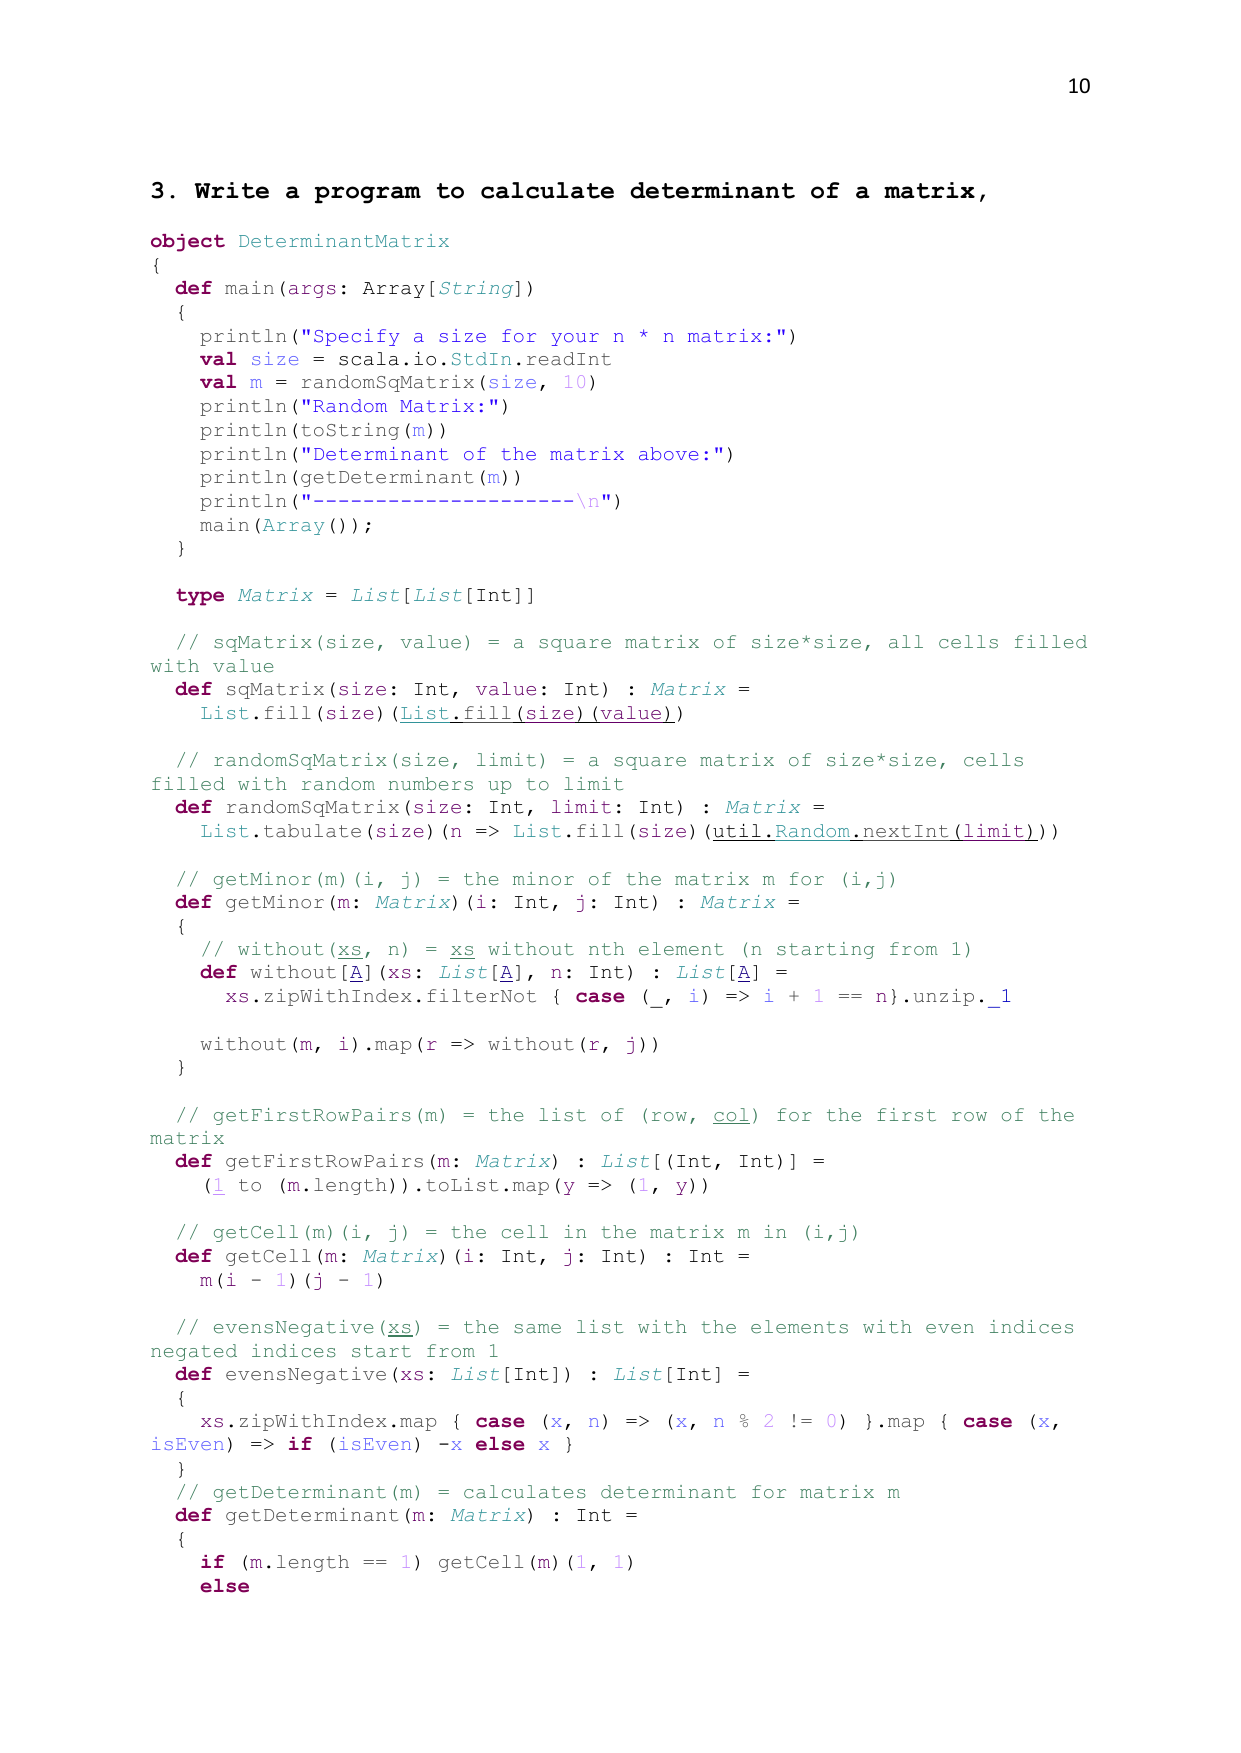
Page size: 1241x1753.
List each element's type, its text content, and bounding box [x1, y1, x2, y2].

text def getMinor(m: Matrix)(i: Int, j: Int) : Matrix = [175, 890, 925, 913]
text def randomSqMatrix(size: Int, limit: Int) : Matrix = [175, 795, 850, 818]
text println("Specify a size for your n * n matrix:") [200, 323, 825, 347]
text println(toString(m)) [200, 418, 825, 441]
text { [175, 1386, 212, 1409]
text isEven) => if (isEven) -x else x } [150, 1432, 600, 1456]
text println("Random Matrix:") [200, 394, 825, 418]
text def sqMatrix(size: Int, value: Int) : Matrix = [175, 677, 775, 700]
text // getCell(m)(i, j) = the cell in the matrix m in (i,j) [175, 1220, 887, 1244]
text { [150, 252, 475, 276]
text xs.zipWithIndex.map { case (x, n) => (x, n % 2 != 0) }.map { case (x, [200, 1408, 1088, 1432]
text println(getDeterminant(m)) [200, 465, 762, 488]
text negated indices start from 1 [150, 1338, 1100, 1362]
text } [175, 1055, 687, 1078]
text type Matrix = List[List[Int]] [175, 582, 562, 606]
text { [175, 1527, 212, 1551]
text 3. Write a program to calculate determinant of a matrix, [150, 176, 1015, 205]
text with value [150, 654, 1112, 677]
text } [175, 1456, 212, 1480]
text def without[A](xs: List[A], n: Int) : List[A] = [200, 961, 1038, 983]
text val size = scala.io.StdIn.readInt [200, 347, 825, 370]
text without(m, i).map(r => without(r, j)) [200, 1031, 687, 1055]
text matrix [150, 1126, 1100, 1149]
text List.tabulate(size)(n => List.fill(size)(util.Random.nextInt(limit))) [200, 819, 1088, 842]
text xs.zipWithIndex.filterNot { case (_, i) => i + 1 == n}.unzip._1 [225, 984, 1038, 1007]
text def getDeterminant(m: Matrix) : Int = [175, 1503, 662, 1527]
text { [175, 300, 562, 323]
text println("---------------------\n") [200, 488, 762, 512]
text (1 to (m.length)).toList.map(y => (1, y)) [200, 1173, 850, 1197]
text // without(xs, n) = xs without nth element (n starting from 1) [200, 937, 1038, 961]
text def main(args: Array[String]) [175, 276, 562, 299]
text filled with random numbers up to limit [150, 772, 1050, 795]
text val m = randomSqMatrix(size, 10) [200, 370, 825, 393]
text // getDeterminant(m) = calculates determinant for matrix m [175, 1480, 925, 1503]
text // getFirstRowPairs(m) = the list of (row, col) for the first row of the [175, 1102, 1100, 1126]
text 10 [1067, 71, 1116, 99]
text // evensNegative(xs) = the same list with the elements with even indices [175, 1314, 1100, 1338]
text def getCell(m: Matrix)(i: Int, j: Int) : Int = [175, 1244, 887, 1267]
text main(Array()); [200, 512, 762, 536]
text else [200, 1574, 275, 1597]
text def getFirstRowPairs(m: Matrix) : List[(Int, Int)] = [175, 1149, 850, 1172]
text def evensNegative(xs: List[Int]) : List[Int] = [175, 1361, 775, 1385]
text { [175, 913, 925, 937]
text object DeterminantMatrix [150, 228, 475, 252]
text // getMinor(m)(i, j) = the minor of the matrix m for (i,j) [175, 866, 925, 890]
text // randomSqMatrix(size, limit) = a square matrix of size*size, cells [175, 748, 1050, 772]
text println("Determinant of the matrix above:") [200, 441, 762, 465]
text if (m.length == 1) getCell(m)(1, 1) [200, 1550, 662, 1573]
text m(i - 1)(j - 1) [200, 1267, 887, 1291]
text // sqMatrix(size, value) = a square matrix of size*size, all cells filled [175, 630, 1112, 654]
text List.fill(size)(List.fill(size)(value)) [200, 701, 775, 724]
text } [175, 536, 212, 559]
